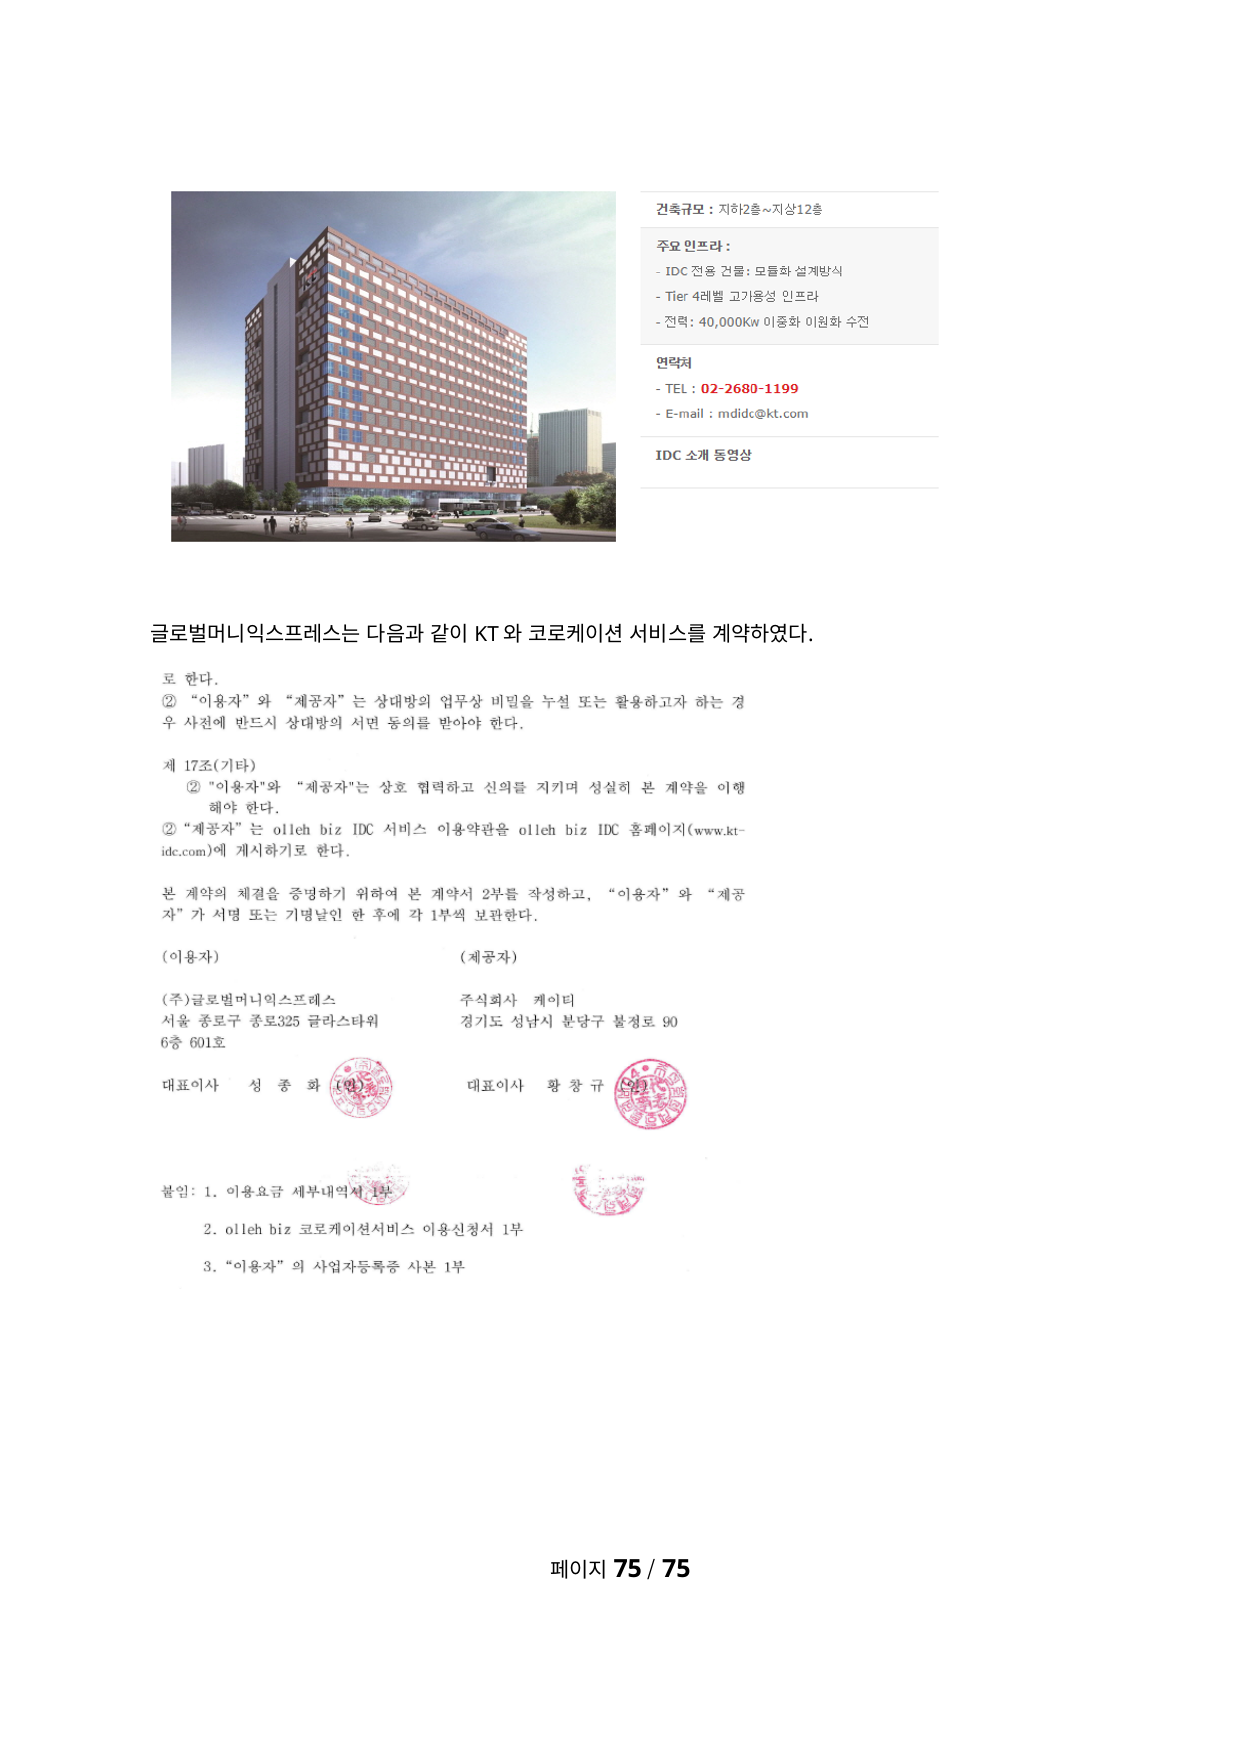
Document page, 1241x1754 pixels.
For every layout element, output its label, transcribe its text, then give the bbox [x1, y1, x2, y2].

picture [150, 177, 952, 552]
text 글로벌머니익스프레스는 다음과 같이 KT와 코로케이션 서비스를 계약하였다. [150, 618, 1090, 648]
picture [150, 667, 755, 1289]
